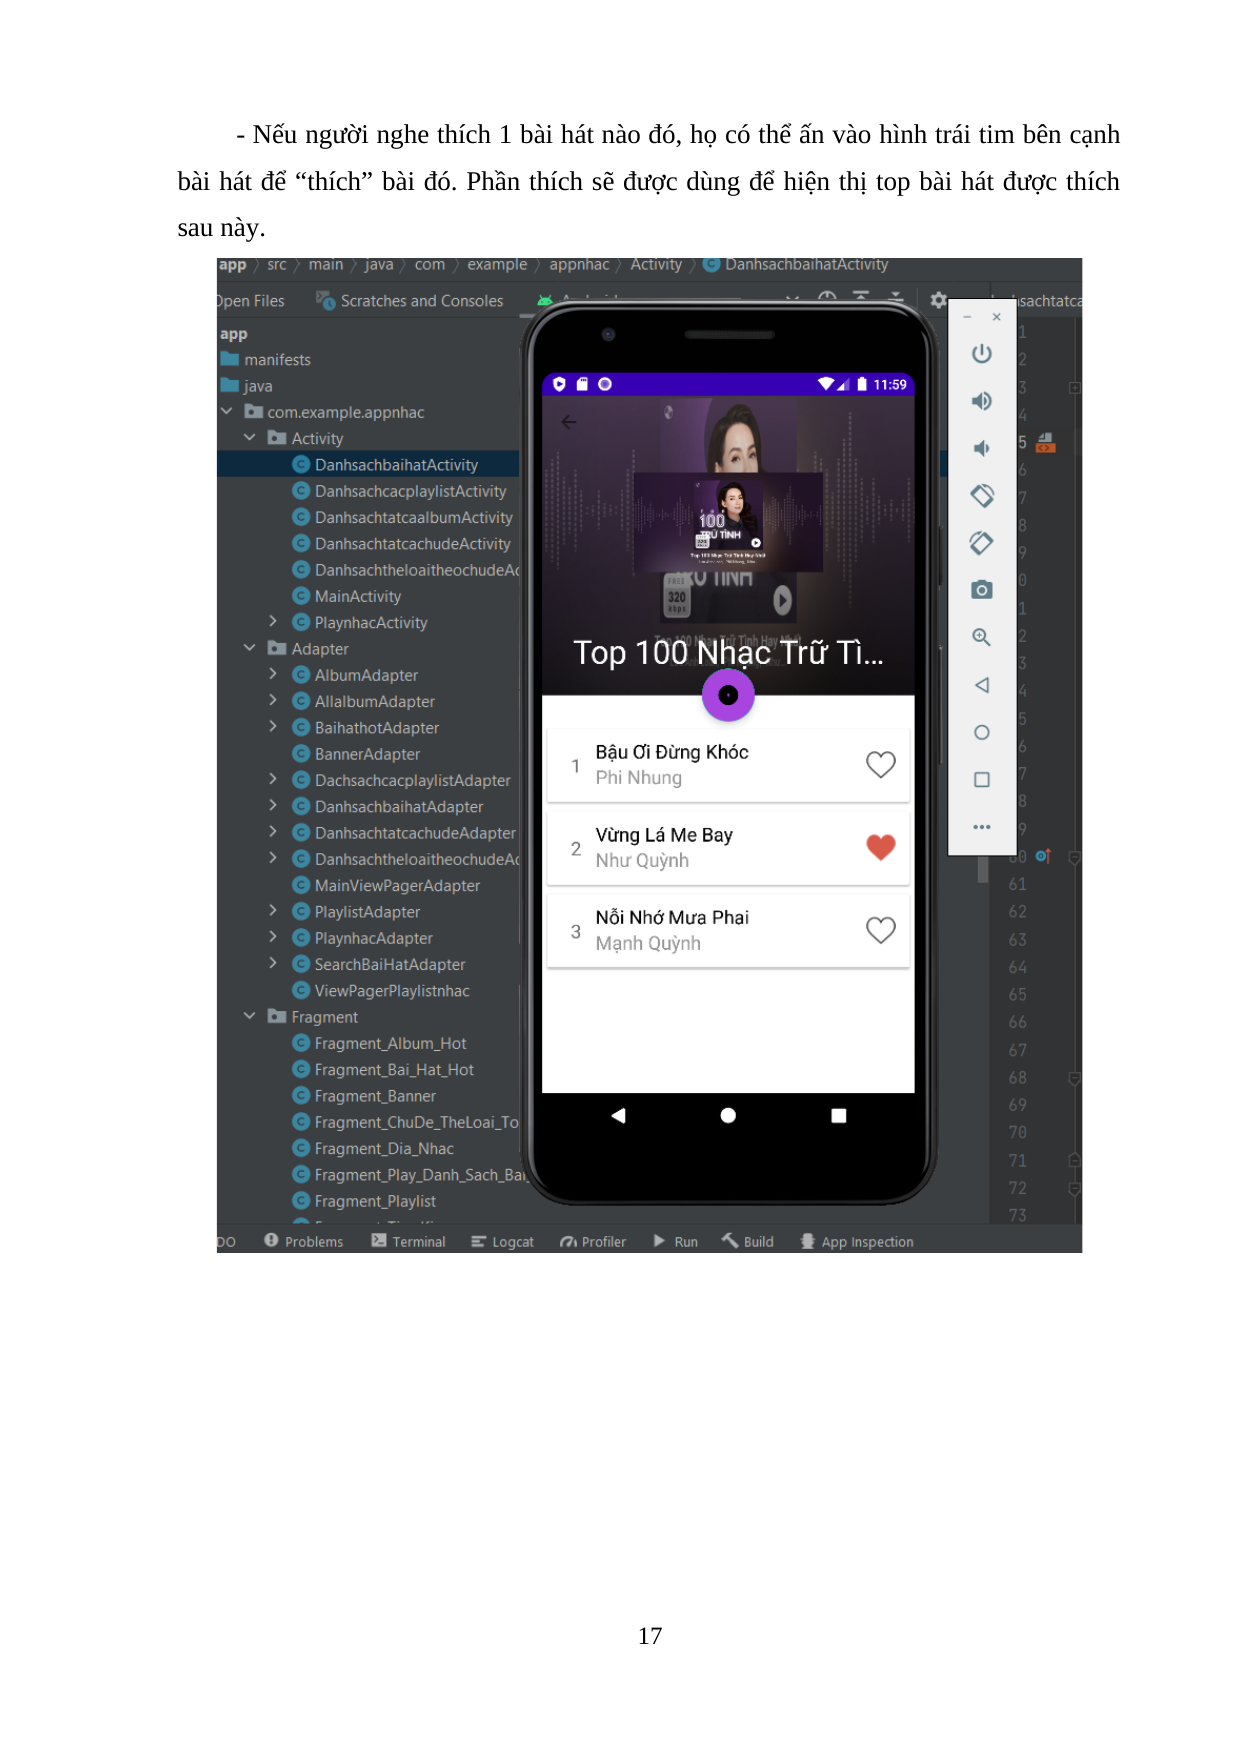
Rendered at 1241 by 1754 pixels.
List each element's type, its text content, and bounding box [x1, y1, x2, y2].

list Nếu người nghe thích 1 bài hát nào đó, họ có thể ấn vào hình trái tim bên cạnh bài hát để “thích” bài đó. Phần thích sẽ được dùng để hiện thị top bài hát được thích sau này. [177, 118, 1122, 243]
picture [216, 258, 1083, 1253]
